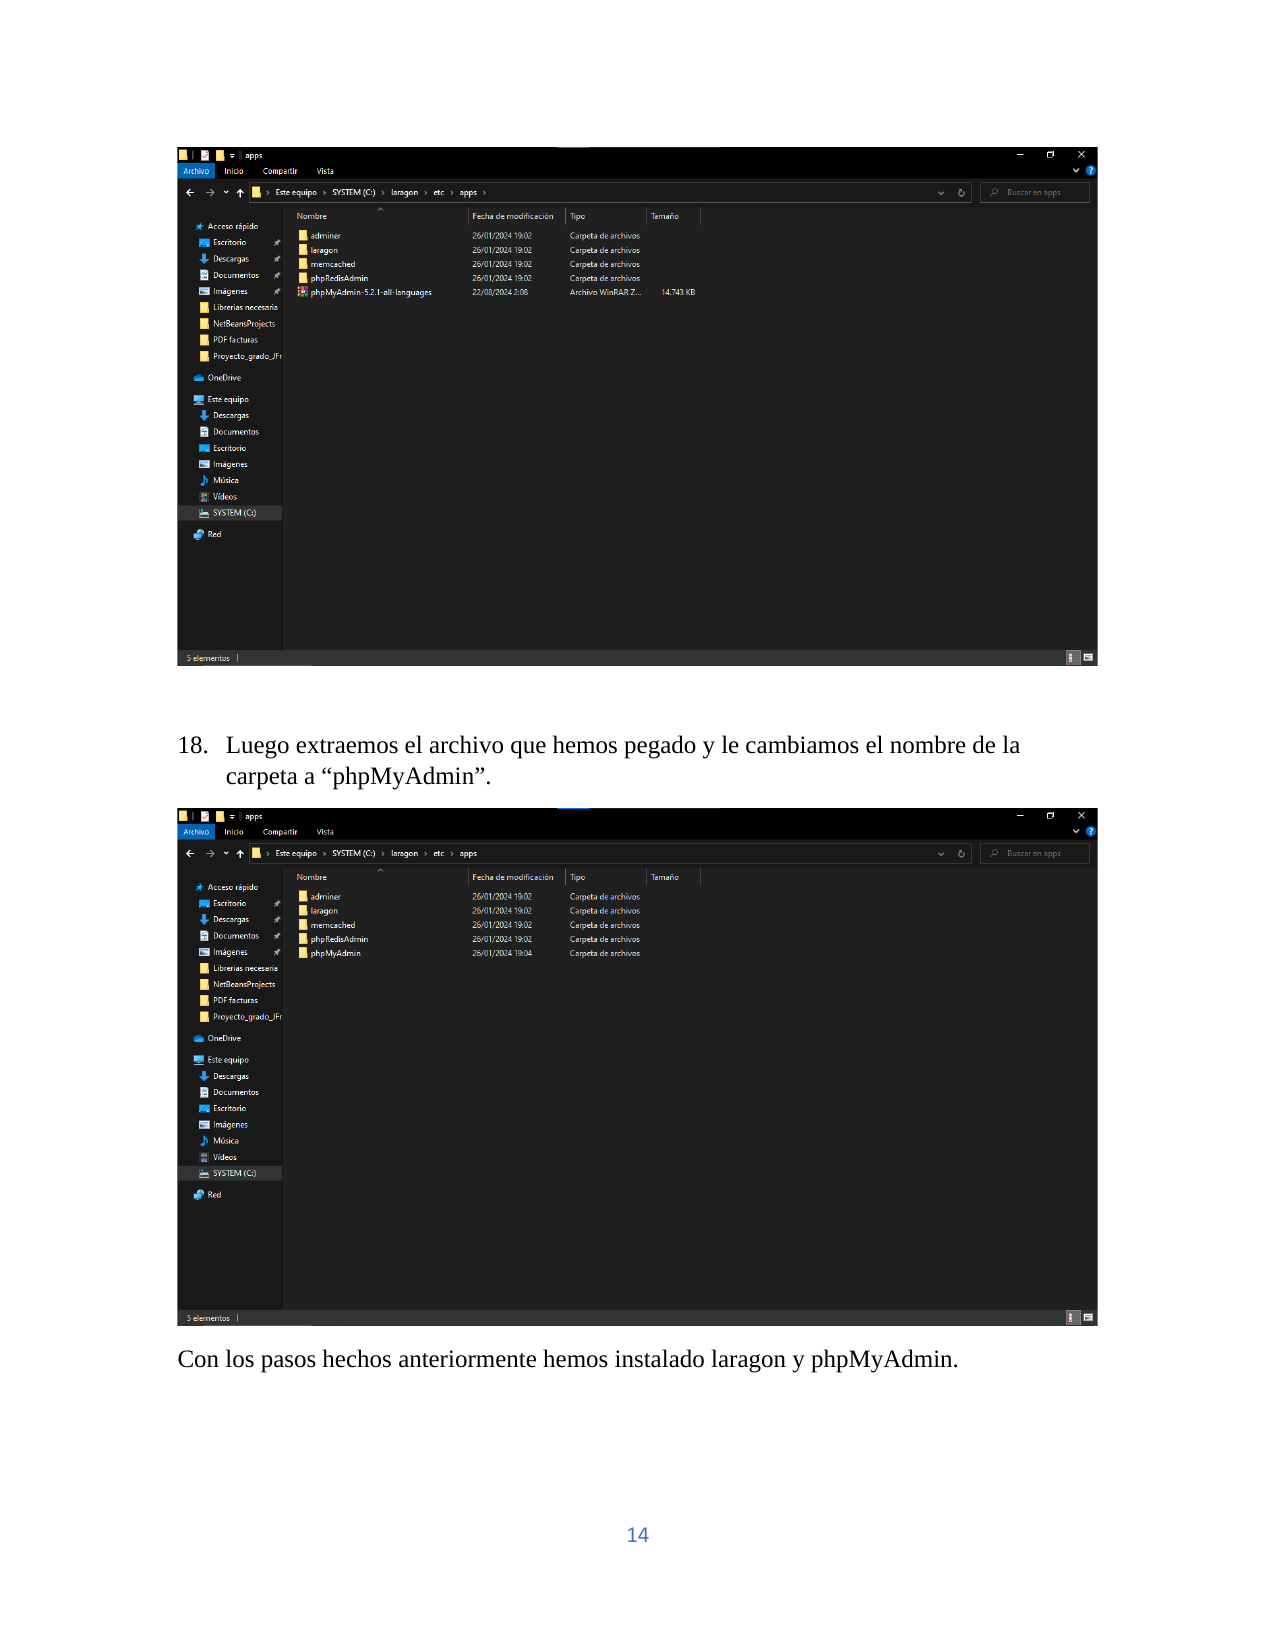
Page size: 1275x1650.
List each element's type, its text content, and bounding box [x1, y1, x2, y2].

picture [177, 147, 1098, 666]
text Con los pasos hechos anteriormente hemos instalado laragon y phpMyAdmin. [177, 1344, 1098, 1373]
list Luego extraemos el archivo que hemos pegado y le cambiamos el nombre de la carpeta a “phpMyAdmin”. [177, 731, 1098, 790]
picture [177, 808, 1098, 1326]
